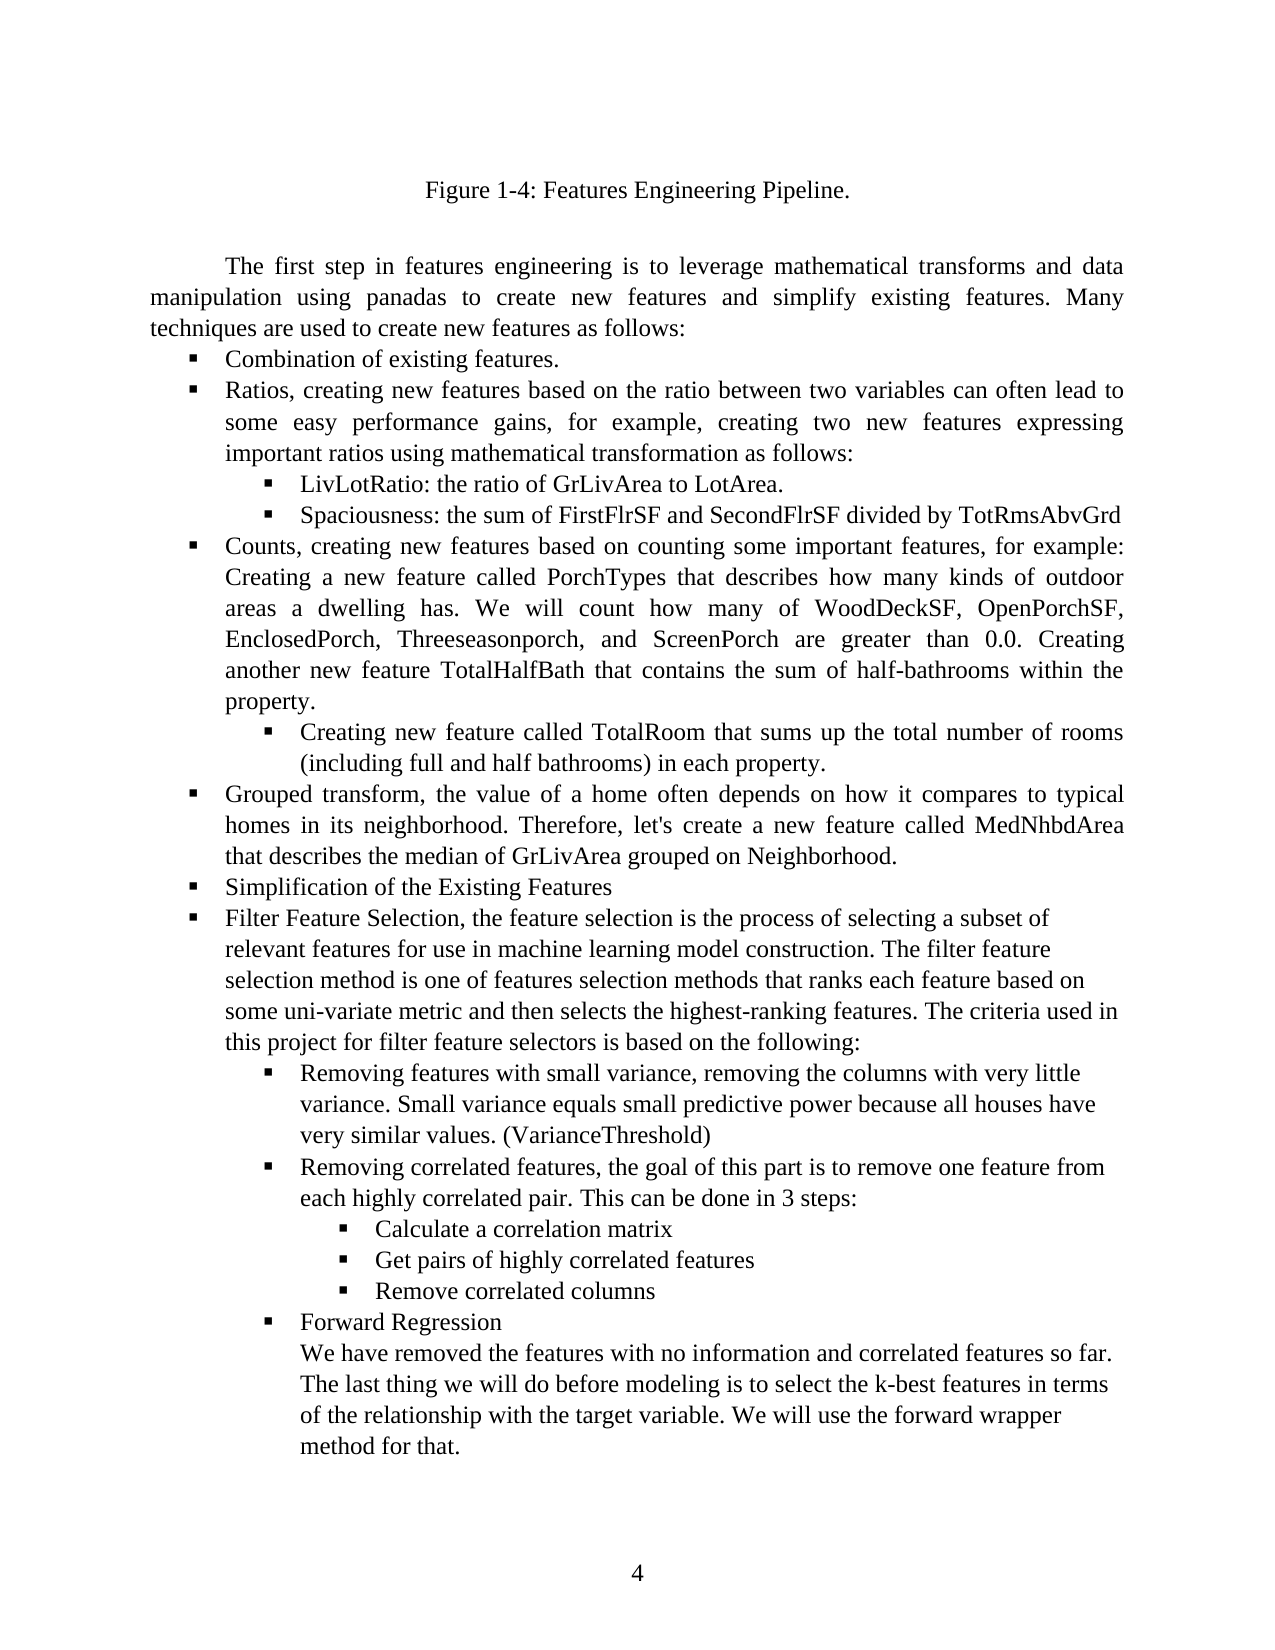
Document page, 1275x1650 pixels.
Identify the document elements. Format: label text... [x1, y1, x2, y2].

list Filter Feature Selection, the feature selection is the process of selecting a subset of relevant features for use in machine learning model construction. The filter feature selection method is one of features selection methods that ranks each feature based on some uni-variate metric and then selects the highest-ranking features. The criteria used in this project for filter feature selectors is based on the following: [187, 903, 1125, 1056]
list Simplification of the Existing Features [187, 872, 1125, 901]
text The first step in features engineering is to leverage mathematical transforms and data manipulation using panadas to create new features and simplify existing features. Many techniques are used to create new features as follows: [150, 251, 1125, 342]
list Counts, creating new features based on counting some important features, for example: Creating a new feature called PorchTypes that describes how many kinds of outdoor areas a dwelling has. We will count how many of WoodDeckSF, OpenPorchSF, EnclosedPorch, Threeseasonporch, and ScreenPorch are greater than 0.0. Creating another new feature TotalHalfBath that contains the sum of half-bathrooms within the property. [187, 531, 1125, 715]
list Grouped transform, the value of a home often depends on how it compares to typical homes in its neighborhood. Therefore, let's create a new feature called MedNhbdArea that describes the median of GrLivArea grouped on Neighborhood. [187, 779, 1125, 870]
list Ratios, creating new features based on the ratio between two variables can often lead to some easy performance gains, for example, creating two new features expressing important ratios using mathematical transformation as follows: [187, 376, 1125, 466]
list Creating new feature called TotalRoom that sums up the total number of rooms (including full and half bathrooms) in each property. [262, 717, 1125, 777]
list Forward Regression [262, 1307, 1125, 1336]
table_cell Figure ‎1-4: Features Engineering Pipeline. [151, 150, 1124, 204]
list Removing correlated features, the goal of this part is to remove one feature from each highly correlated pair. This can be done in 3 steps: [262, 1152, 1125, 1211]
list Spaciousness: the sum of FirstFlrSF and SecondFlrSF divided by TotRmsAbvGrd [262, 500, 1125, 528]
list Calculate a correlation matrix [337, 1214, 1125, 1242]
list Combination of existing features. [187, 344, 1125, 373]
list Remove correlated columns [337, 1276, 1125, 1304]
list Removing features with small variance, removing the columns with very little variance. Small variance equals small predictive power because all houses have very similar values. (VarianceThreshold) [262, 1058, 1125, 1149]
list LivLotRatio: the ratio of GrLivArea to LotArea. [262, 469, 1125, 497]
list Get pairs of highly correlated features [337, 1245, 1125, 1273]
list We have removed the features with no information and correlated features so far. The last thing we will do before modeling is to select the k-best features in terms of the relationship with the target variable. We will use the forward wrapper method for that. [300, 1338, 1125, 1460]
